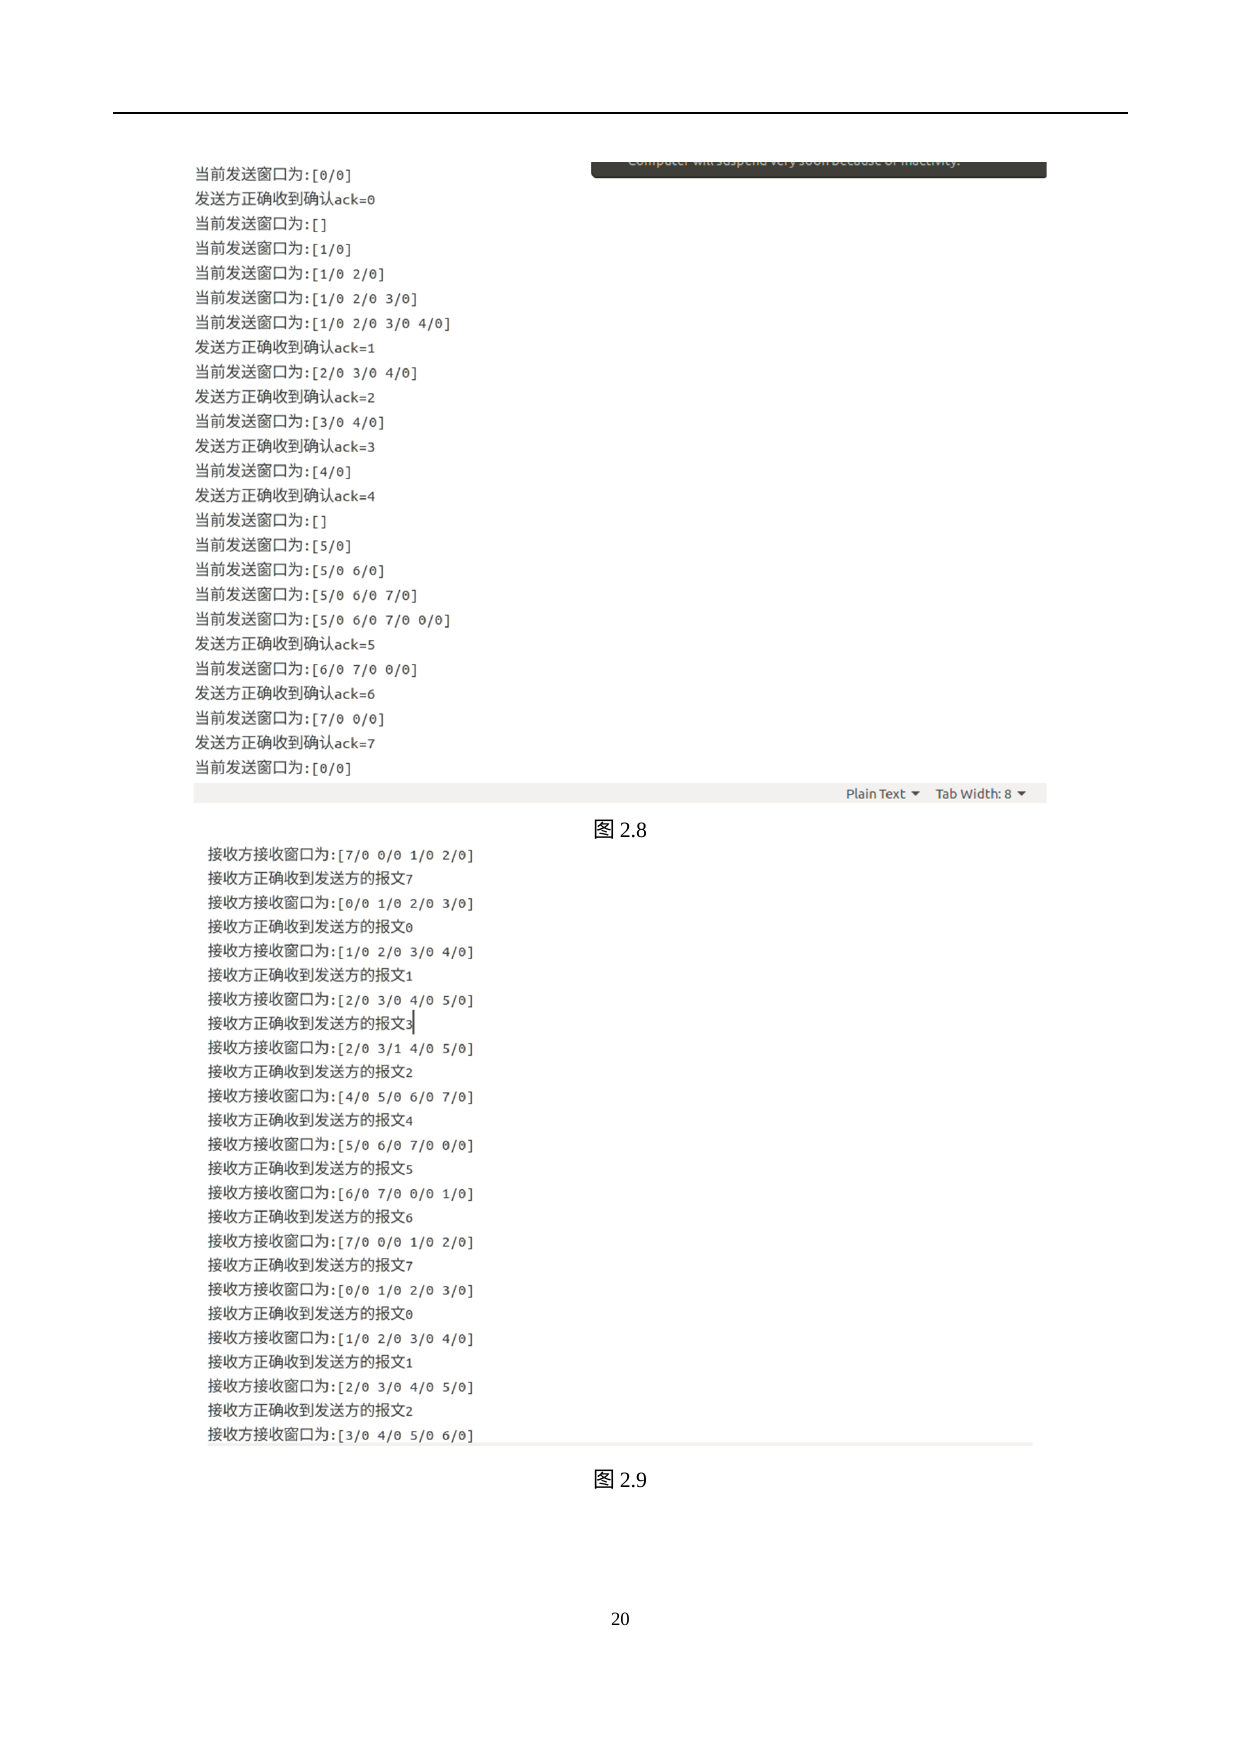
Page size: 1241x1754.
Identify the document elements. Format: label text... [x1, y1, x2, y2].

picture [207, 844, 1033, 1446]
picture [193, 162, 1047, 803]
text 图2.8 [112, 812, 1128, 844]
text 图2.9 [112, 1462, 1128, 1494]
